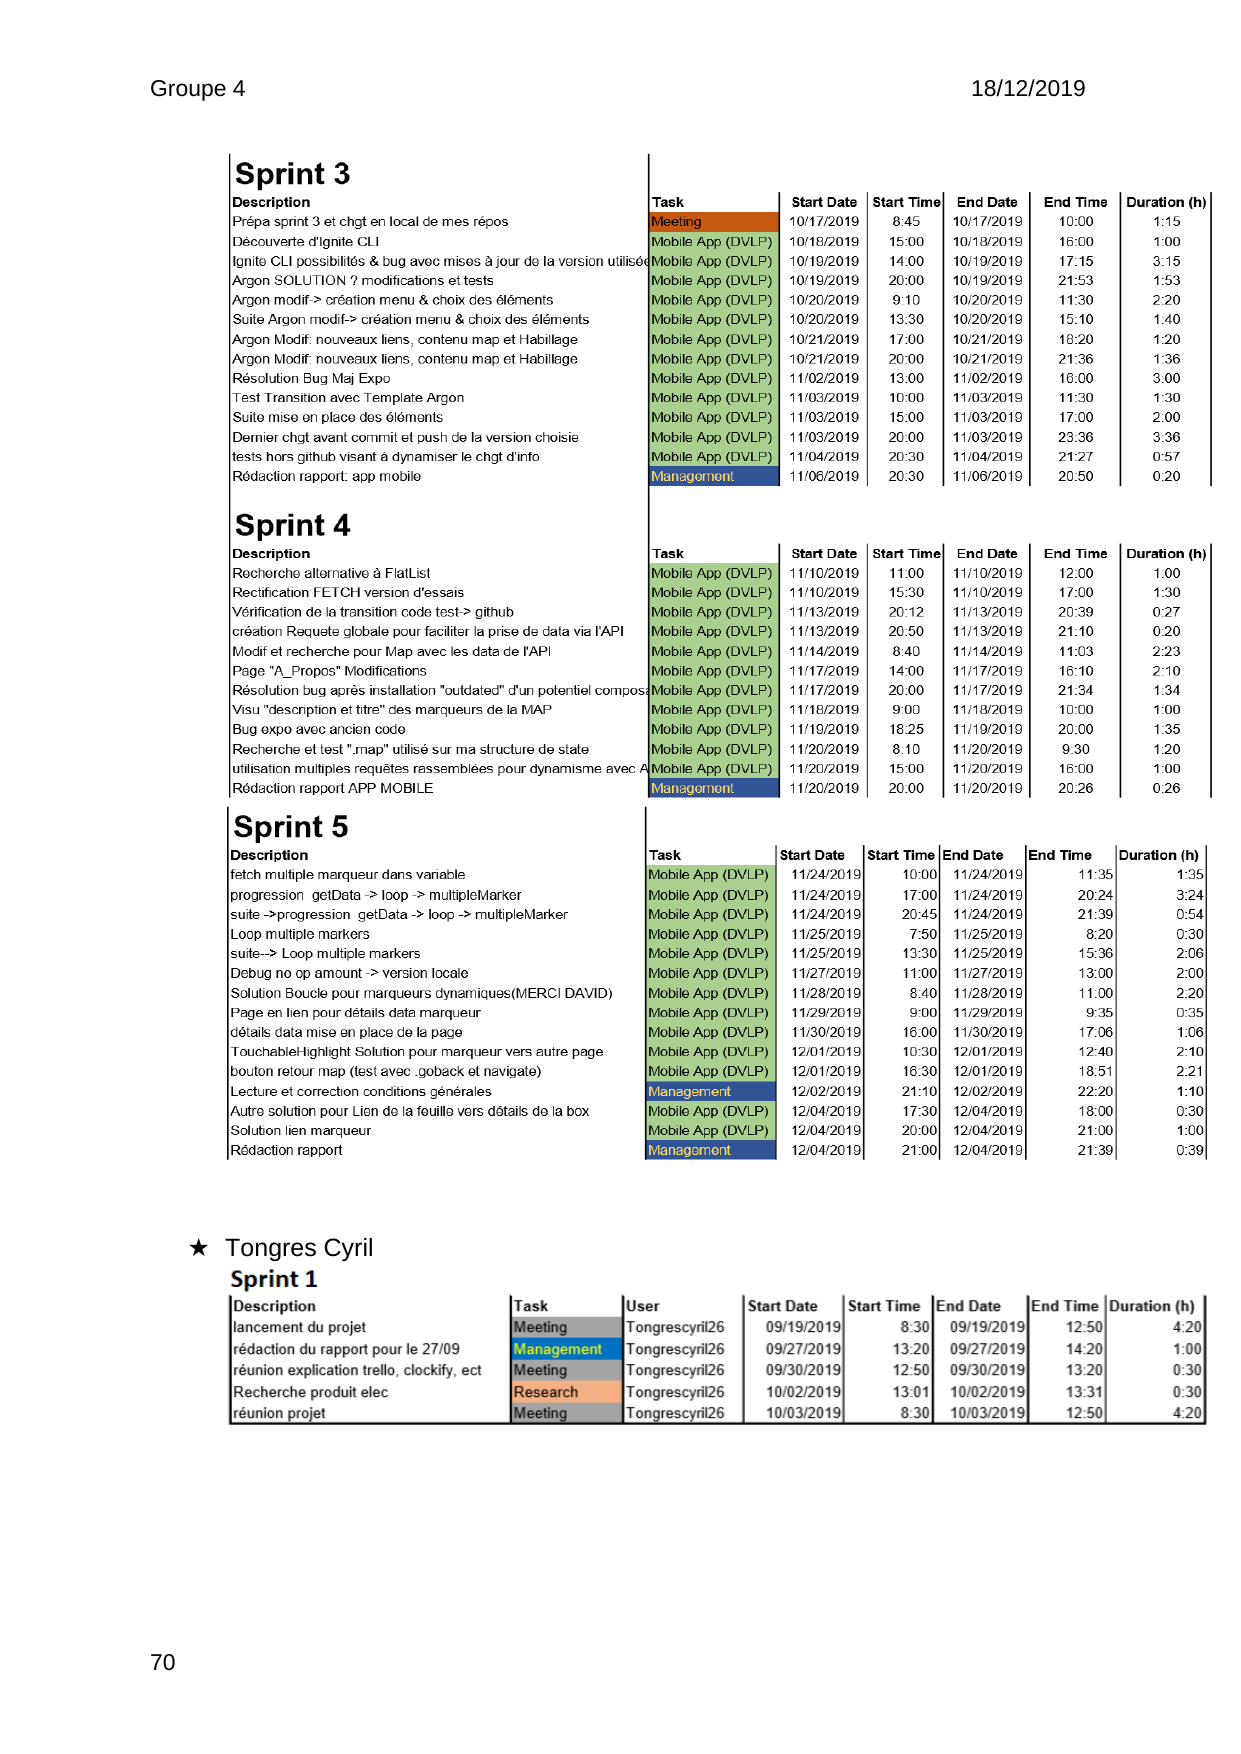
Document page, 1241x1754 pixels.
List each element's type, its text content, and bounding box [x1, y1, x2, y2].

picture [225, 150, 1215, 802]
picture [225, 1265, 1209, 1427]
picture [225, 805, 1211, 1164]
